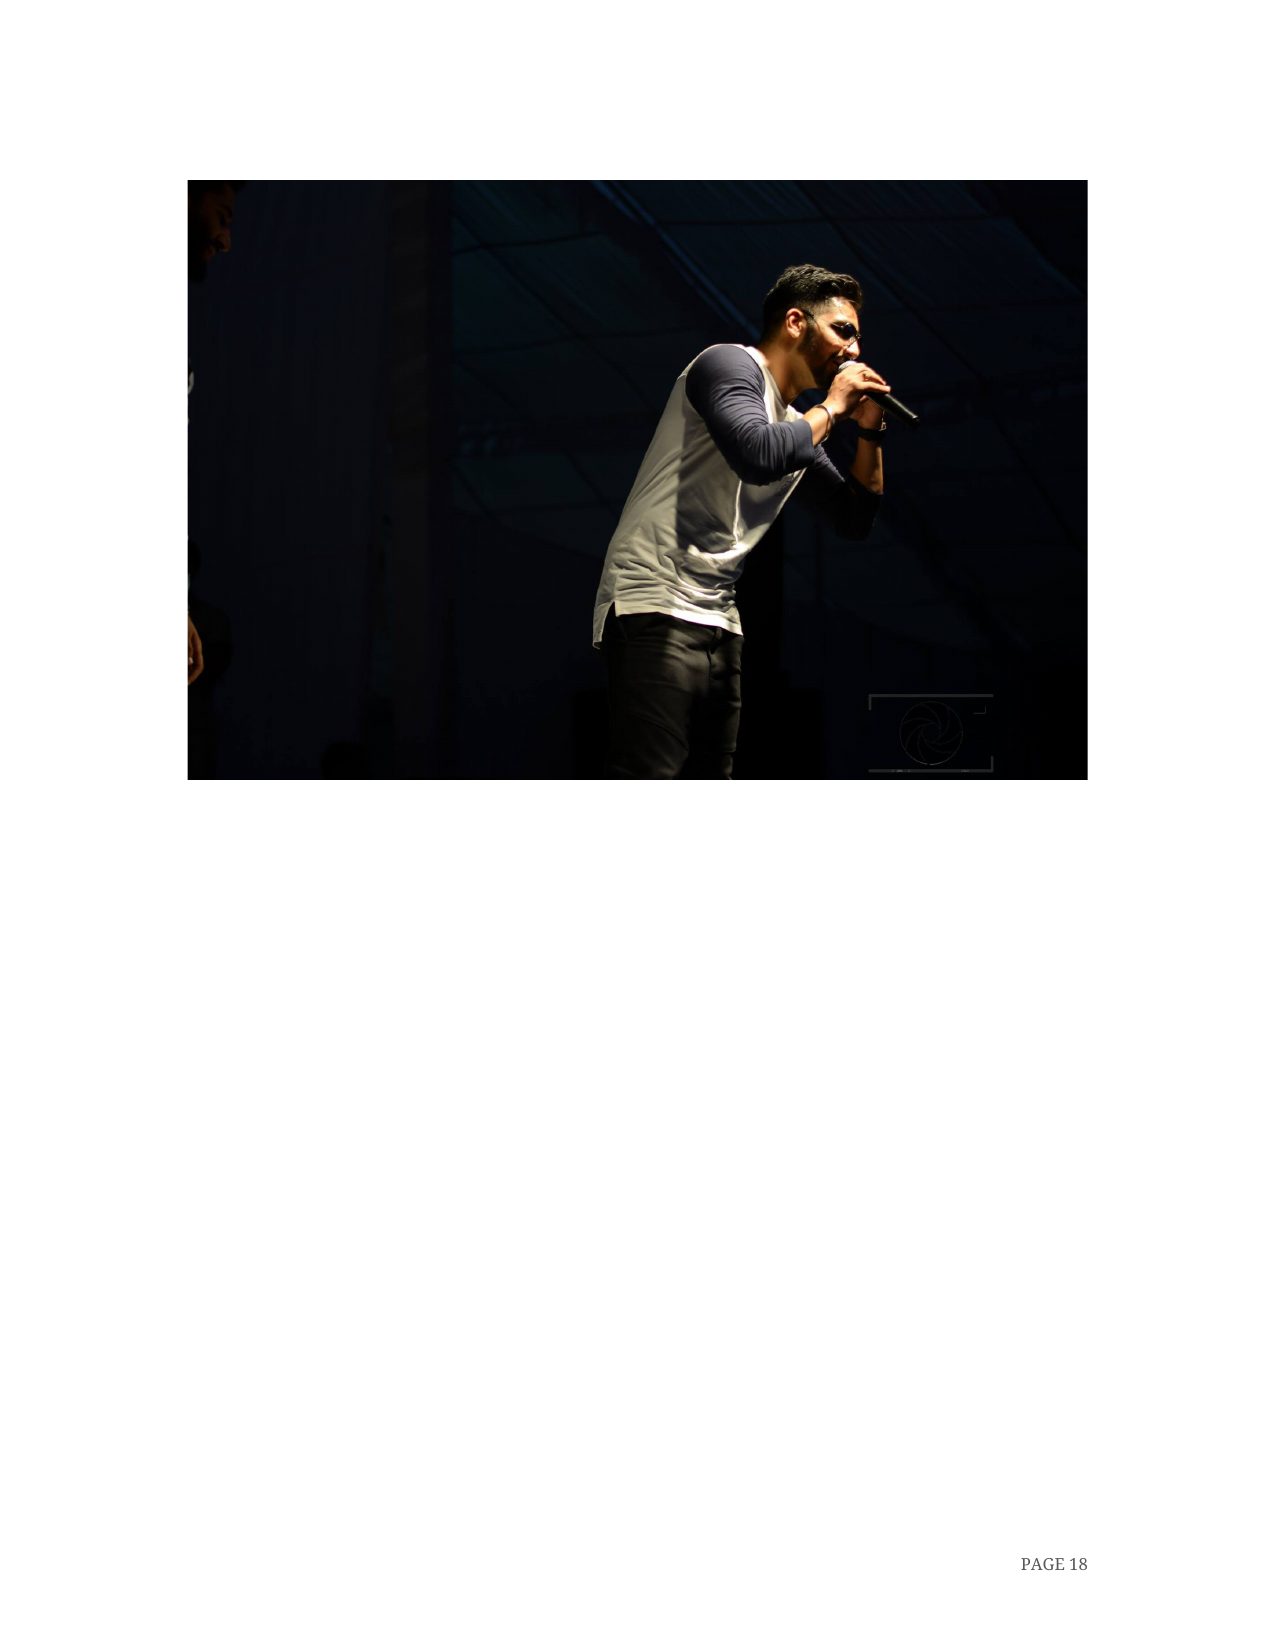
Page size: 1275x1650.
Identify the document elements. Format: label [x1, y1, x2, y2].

picture [187, 180, 1088, 780]
